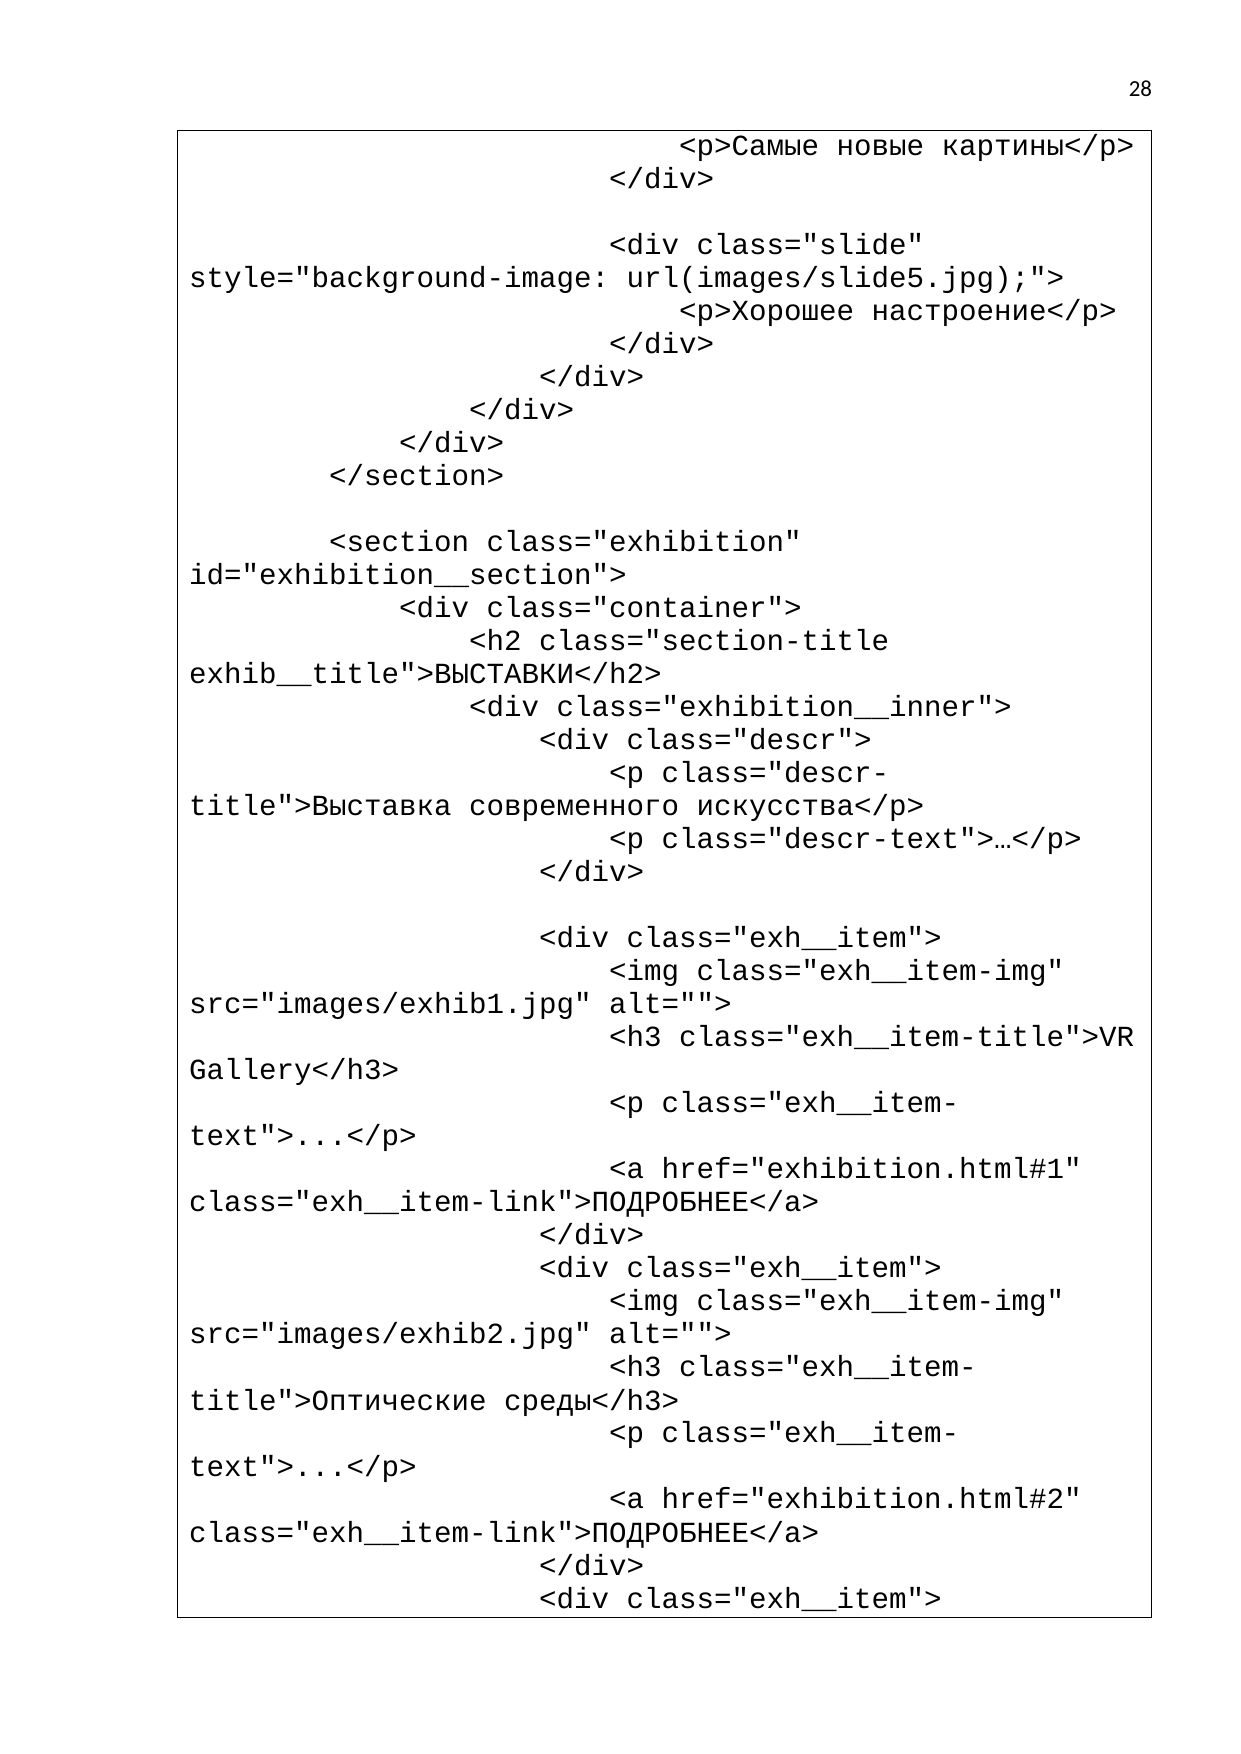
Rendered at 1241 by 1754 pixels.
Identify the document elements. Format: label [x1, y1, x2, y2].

table_header [178, 131, 1151, 1617]
